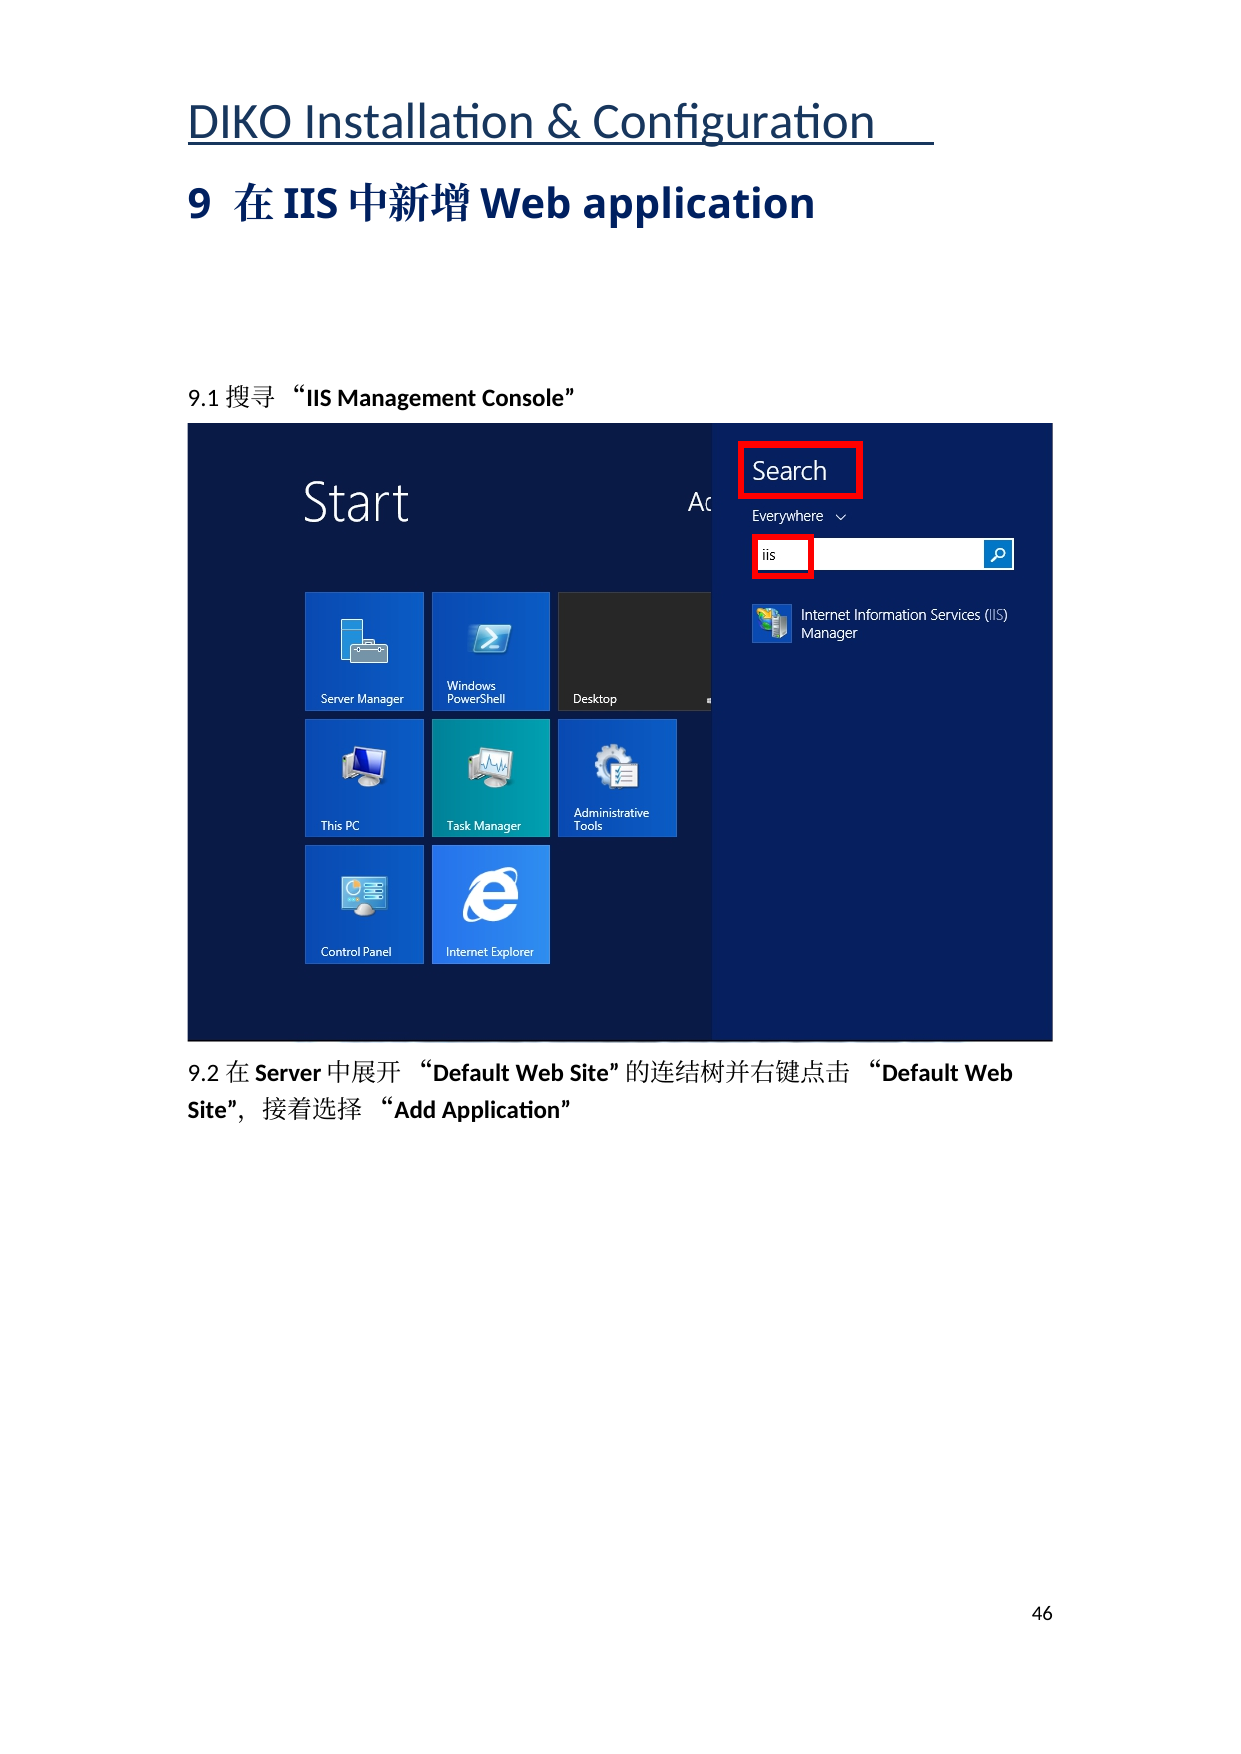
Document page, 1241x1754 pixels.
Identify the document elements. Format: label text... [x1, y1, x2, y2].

text 9.1 搜寻 “IIS Management Console” [187, 377, 1053, 414]
text 9.2 在Server中展开 “Default Web Site” 的连结树并右键点击 “Default Web Site”，接着选择 “Add Application” [187, 1052, 1053, 1127]
subtitle 9 在IIS中新增Web application [187, 163, 1053, 238]
picture [187, 423, 1053, 1043]
